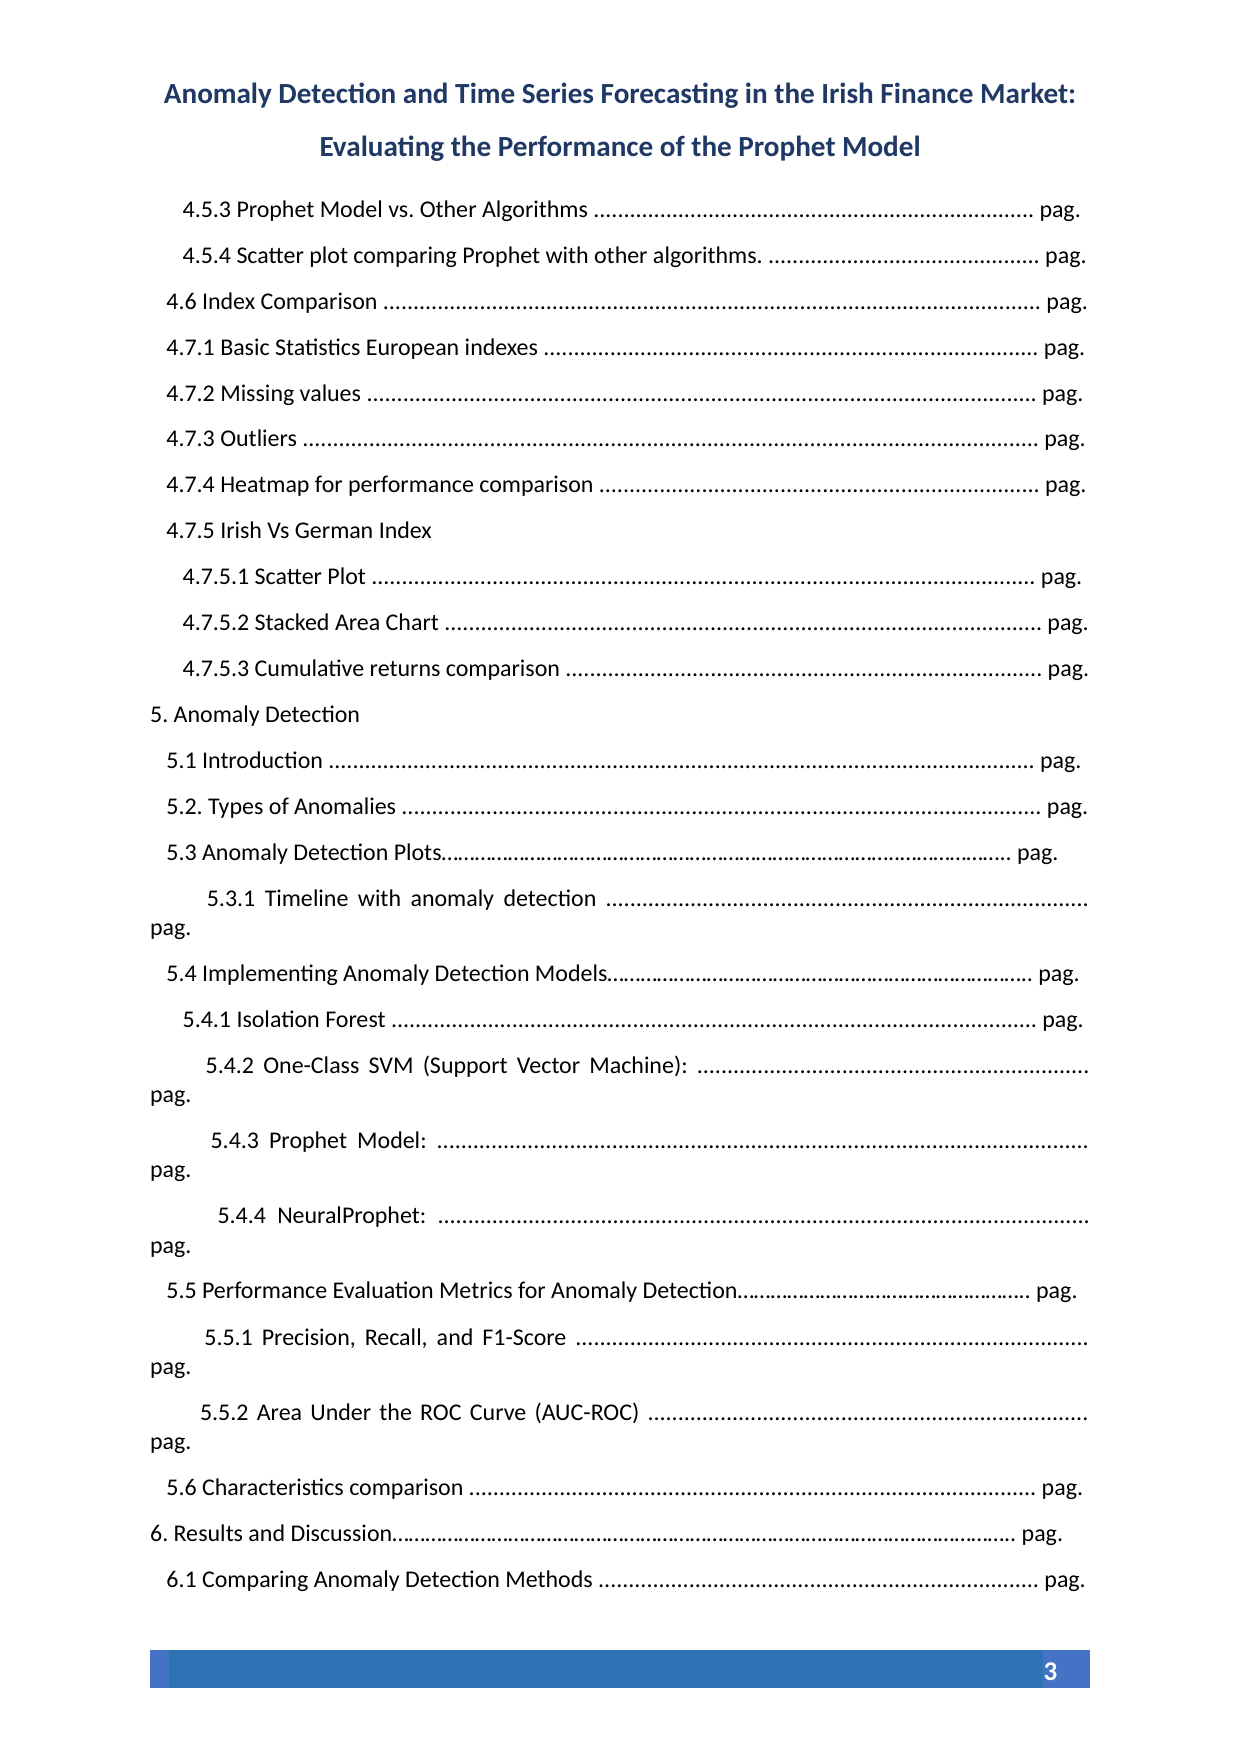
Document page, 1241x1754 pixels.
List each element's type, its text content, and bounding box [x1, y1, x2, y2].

text 6. Results and Discussion………………………………………………………………………………………………….. pag. [150, 1518, 1090, 1547]
text 5.2. Types of Anomalies .......................................................................................................... pag. [150, 791, 1090, 820]
text 5.4.4 NeuralProphet: ............................................................................................................ pag. [150, 1200, 1090, 1259]
text 4.5.4 Scatter plot comparing Prophet with other algorithms. ............................................. pag. [150, 240, 1090, 269]
text 5.6 Characteristics comparison .............................................................................................. pag. [150, 1472, 1090, 1501]
text 5. Anomaly Detection [150, 699, 1090, 728]
text 5.3.1 Timeline with anomaly detection ................................................................................ pag. [150, 883, 1090, 941]
text 4.7.3 Outliers .......................................................................................................................... pag. [150, 423, 1090, 453]
text 5.4.2 One-Class SVM (Support Vector Machine): ................................................................. pag. [150, 1050, 1090, 1108]
text 4.7.4 Heatmap for performance comparison ......................................................................... pag. [150, 469, 1090, 499]
text 5.5.2 Area Under the ROC Curve (AUC-ROC) ......................................................................... pag. [150, 1397, 1090, 1455]
text 5.5.1 Precision, Recall, and F1-Score ..................................................................................... pag. [150, 1322, 1090, 1380]
text 5.4.3 Prophet Model: ............................................................................................................ pag. [150, 1125, 1090, 1184]
text 5.1 Introduction ..................................................................................................................... pag. [150, 745, 1090, 774]
text 4.7.5.3 Cumulative returns comparison ............................................................................... pag. [150, 653, 1090, 682]
text 6.1 Comparing Anomaly Detection Methods ......................................................................... pag. [150, 1564, 1090, 1593]
text 5.4 Implementing Anomaly Detection Models………………………………………………………………….. pag. [150, 958, 1090, 987]
text 4.7.5.1 Scatter Plot .............................................................................................................. pag. [150, 561, 1090, 591]
text 4.5.3 Prophet Model vs. Other Algorithms ......................................................................... pag. [150, 194, 1090, 223]
text 5.3 Anomaly Detection Plots………………………………………………………………………..……………….. pag. [150, 837, 1090, 866]
text 5.5 Performance Evaluation Metrics for Anomaly Detection…………………………………………….. pag. [150, 1276, 1090, 1305]
text 4.7.1 Basic Statistics European indexes .................................................................................. pag. [150, 332, 1090, 361]
text 4.7.2 Missing values ............................................................................................................... pag. [150, 378, 1090, 407]
text 5.4.1 Isolation Forest ........................................................................................................... pag. [150, 1004, 1090, 1033]
text 4.7.5.2 Stacked Area Chart ................................................................................................... pag. [150, 607, 1090, 637]
text 4.7.5 Irish Vs German Index [150, 515, 1090, 545]
text 4.6 Index Comparison ............................................................................................................. pag. [150, 286, 1090, 315]
